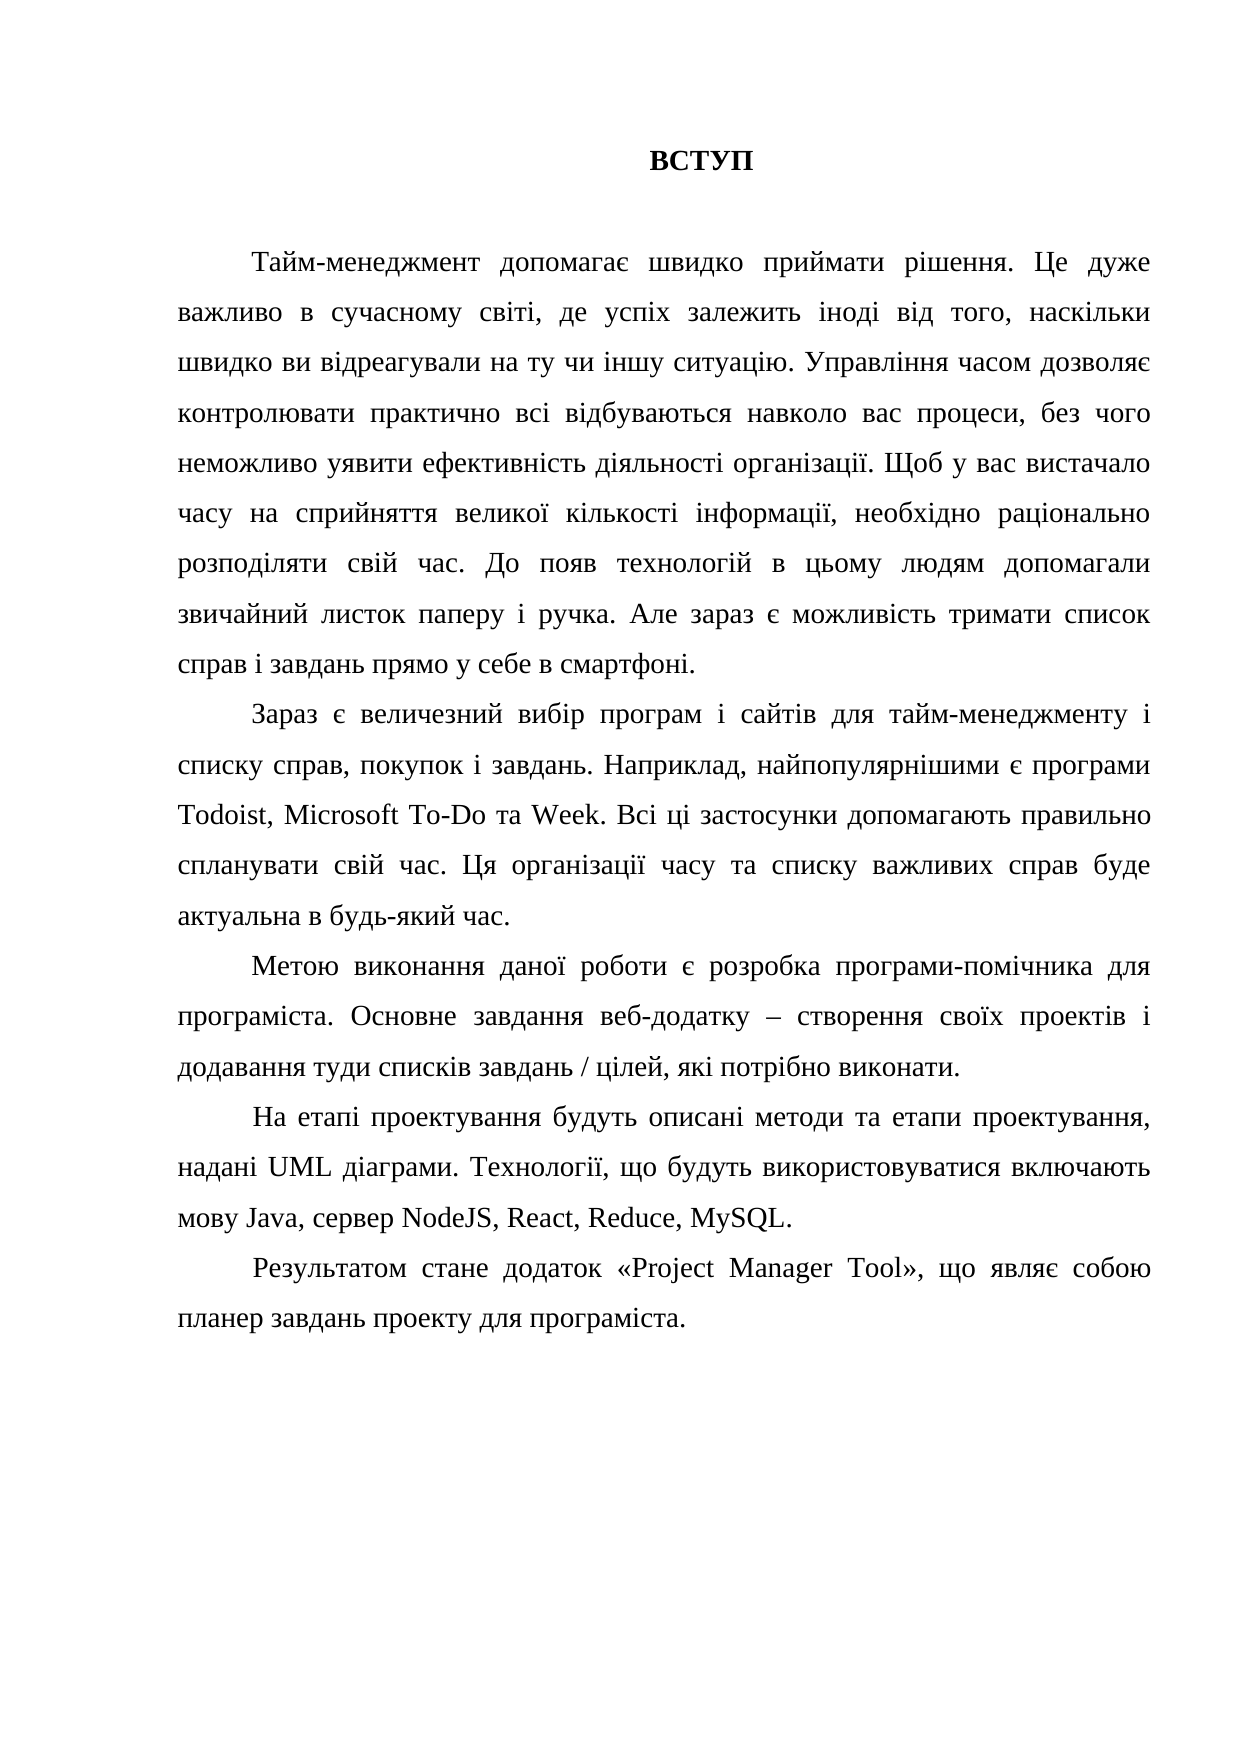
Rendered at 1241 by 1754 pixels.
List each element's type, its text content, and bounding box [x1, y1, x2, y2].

subtitle ВСТУП [177, 143, 1152, 177]
text Зараз є величезний вибір програм і сайтів для тайм-менеджменту і списку справ, покупок і завдань. Наприклад, найпопулярнішими є програми Todoist, Microsoft To-Do та Week. Всі ці застосунки допомагають правильно спланувати свій час. Ця організації часу та списку важливих справ буде актуальна в будь-який час. [177, 697, 1152, 931]
text Метою виконання даної роботи є розробка програми-помічника для програміста. Основне завдання веб-додатку – створення своїх проектів і додавання туди списків завдань / цілей, які потрібно виконати. [177, 948, 1152, 1082]
text Тайм-менеджмент допомагає швидко приймати рішення. Це дуже важливо в сучасному світі, де успіх залежить іноді від того, наскільки швидко ви відреагували на ту чи іншу ситуацію. Управління часом дозволяє контролювати практично всі відбуваються навколо вас процеси, без чого неможливо уявити ефективність діяльності організації. Щоб у вас вистачало часу на сприйняття великої кількості інформації, необхідно раціонально розподіляти свій час. До появ технологій в цьому людям допомагали звичайний листок паперу і ручка. Але зараз є можливість тримати список справ і завдань прямо у себе в смартфоні. [177, 244, 1152, 680]
list На етапі проектування будуть описані методи та етапи проектування, надані UML діаграми. Технології, що будуть використовуватися включають мову Java, сервер NodeJS, React, Reduce, MySQL. [177, 1099, 1152, 1233]
list Результатом стане додаток «Project Manager Tool», що являє собою планер завдань проекту для програміста. [177, 1250, 1152, 1334]
